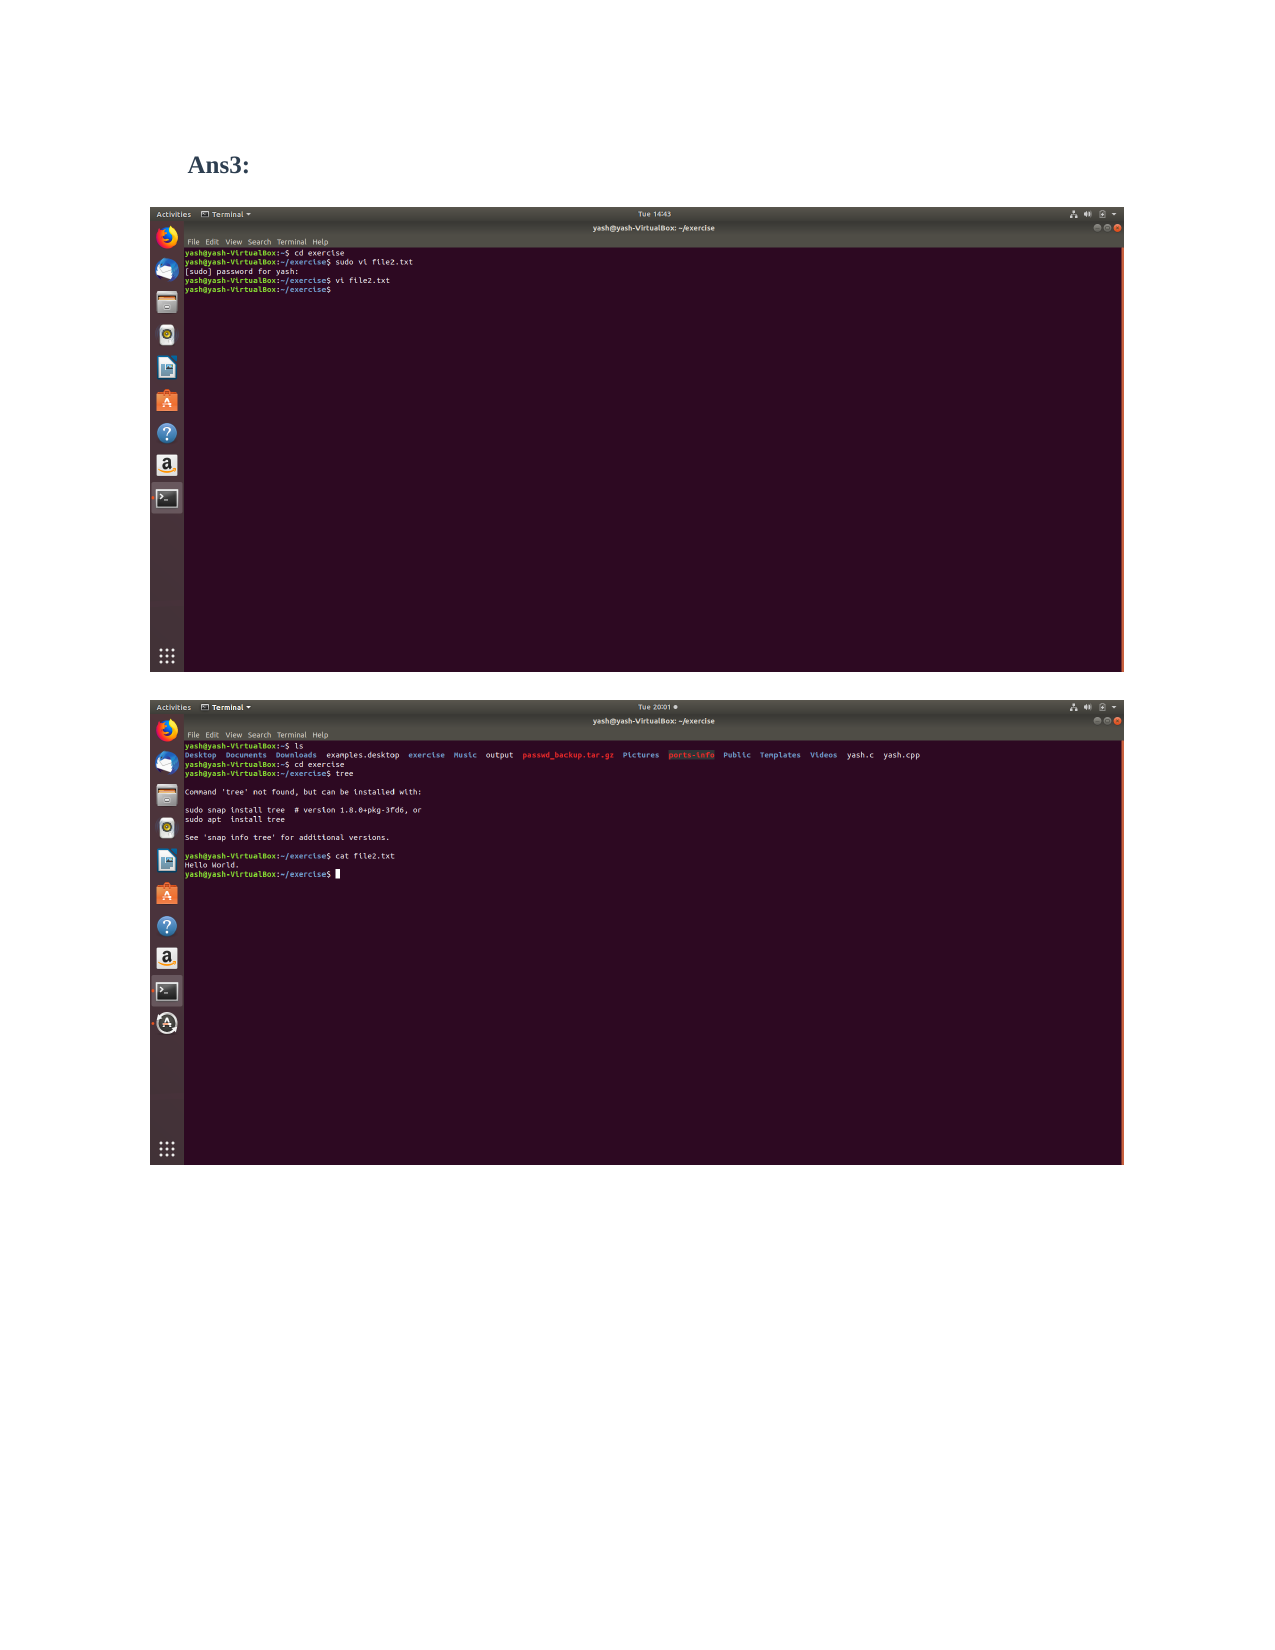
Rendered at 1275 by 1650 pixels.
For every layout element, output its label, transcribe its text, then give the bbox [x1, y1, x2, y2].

picture [150, 207, 1124, 672]
text Ans3: [150, 150, 1125, 179]
picture [150, 700, 1124, 1165]
